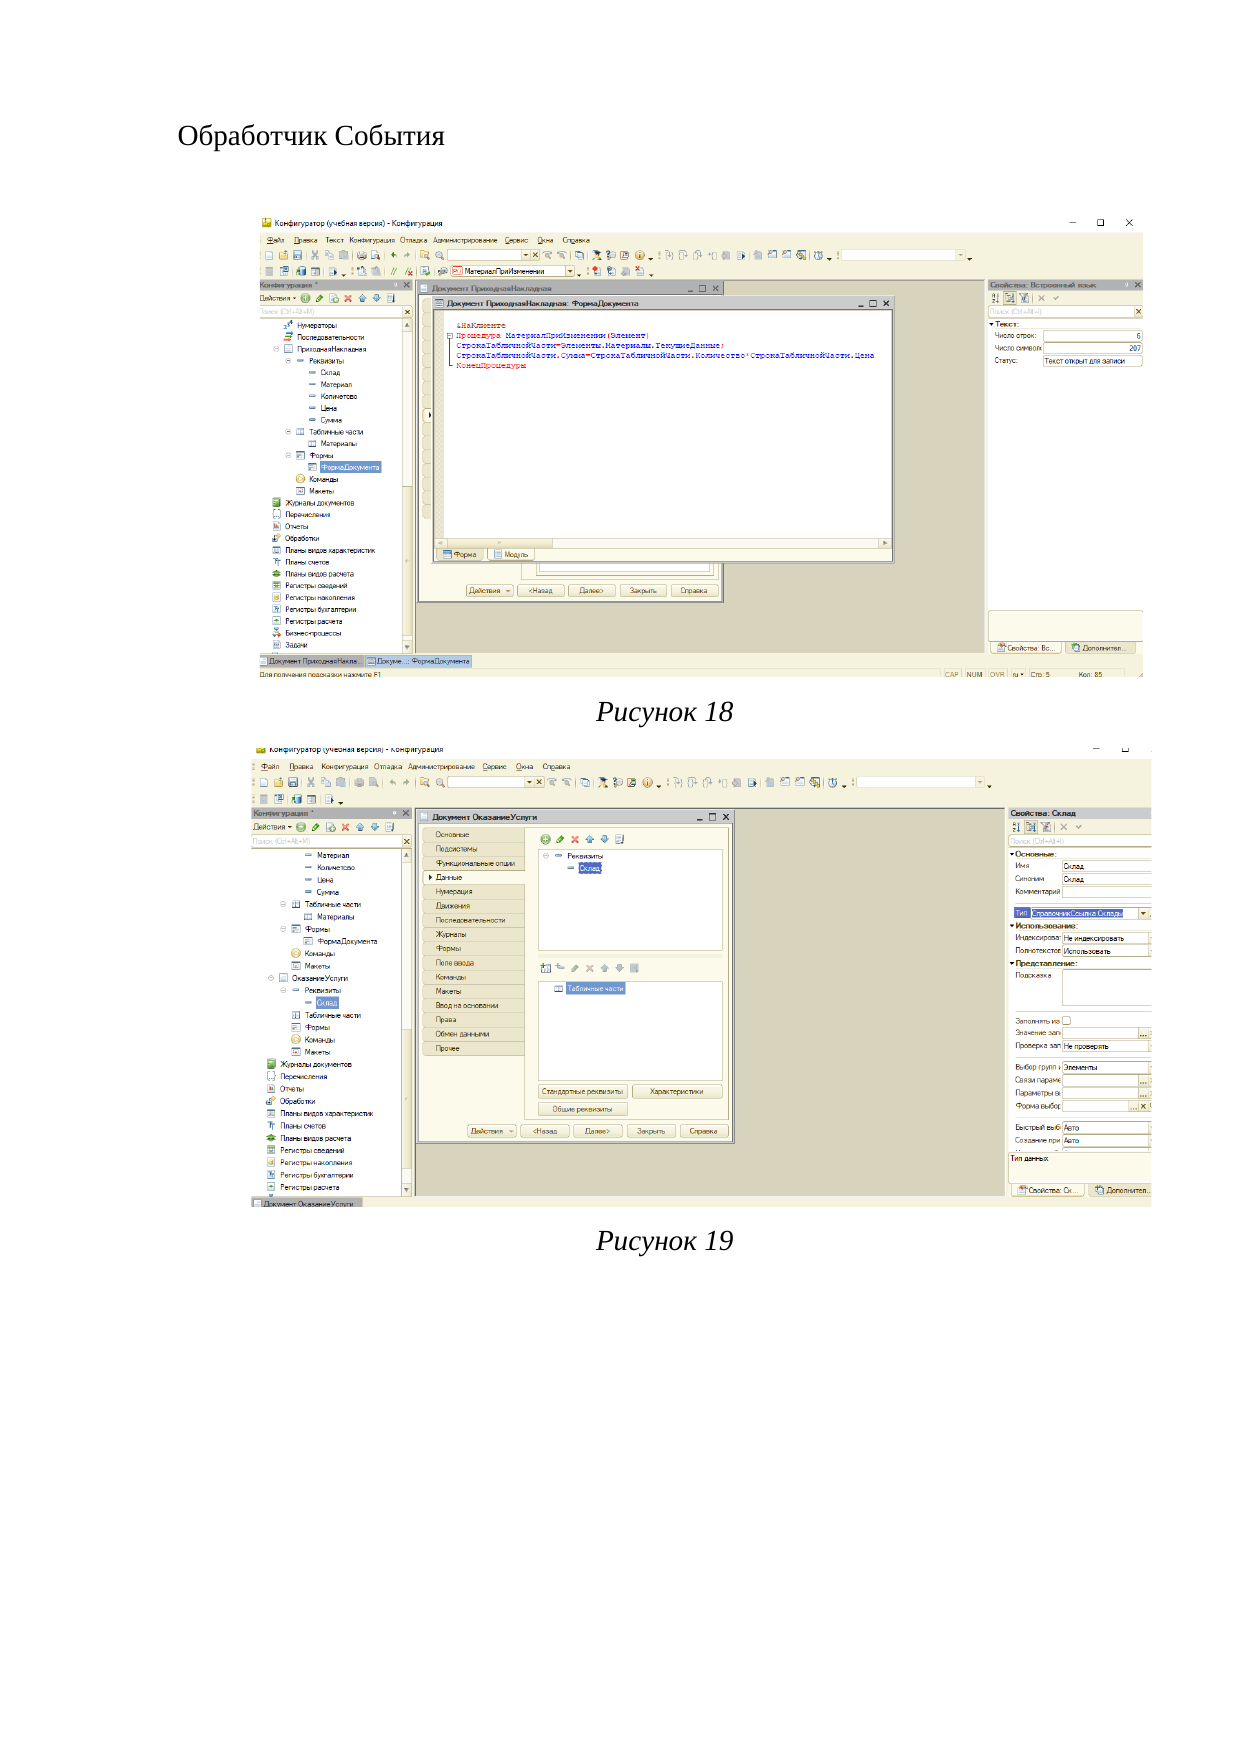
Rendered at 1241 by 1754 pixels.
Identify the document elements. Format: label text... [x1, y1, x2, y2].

text Рисунок 19 [177, 1223, 1152, 1257]
text Обработчик События [177, 118, 1152, 152]
picture [251, 748, 1152, 1207]
picture [259, 218, 1143, 677]
text Рисунок 18 [177, 694, 1152, 727]
